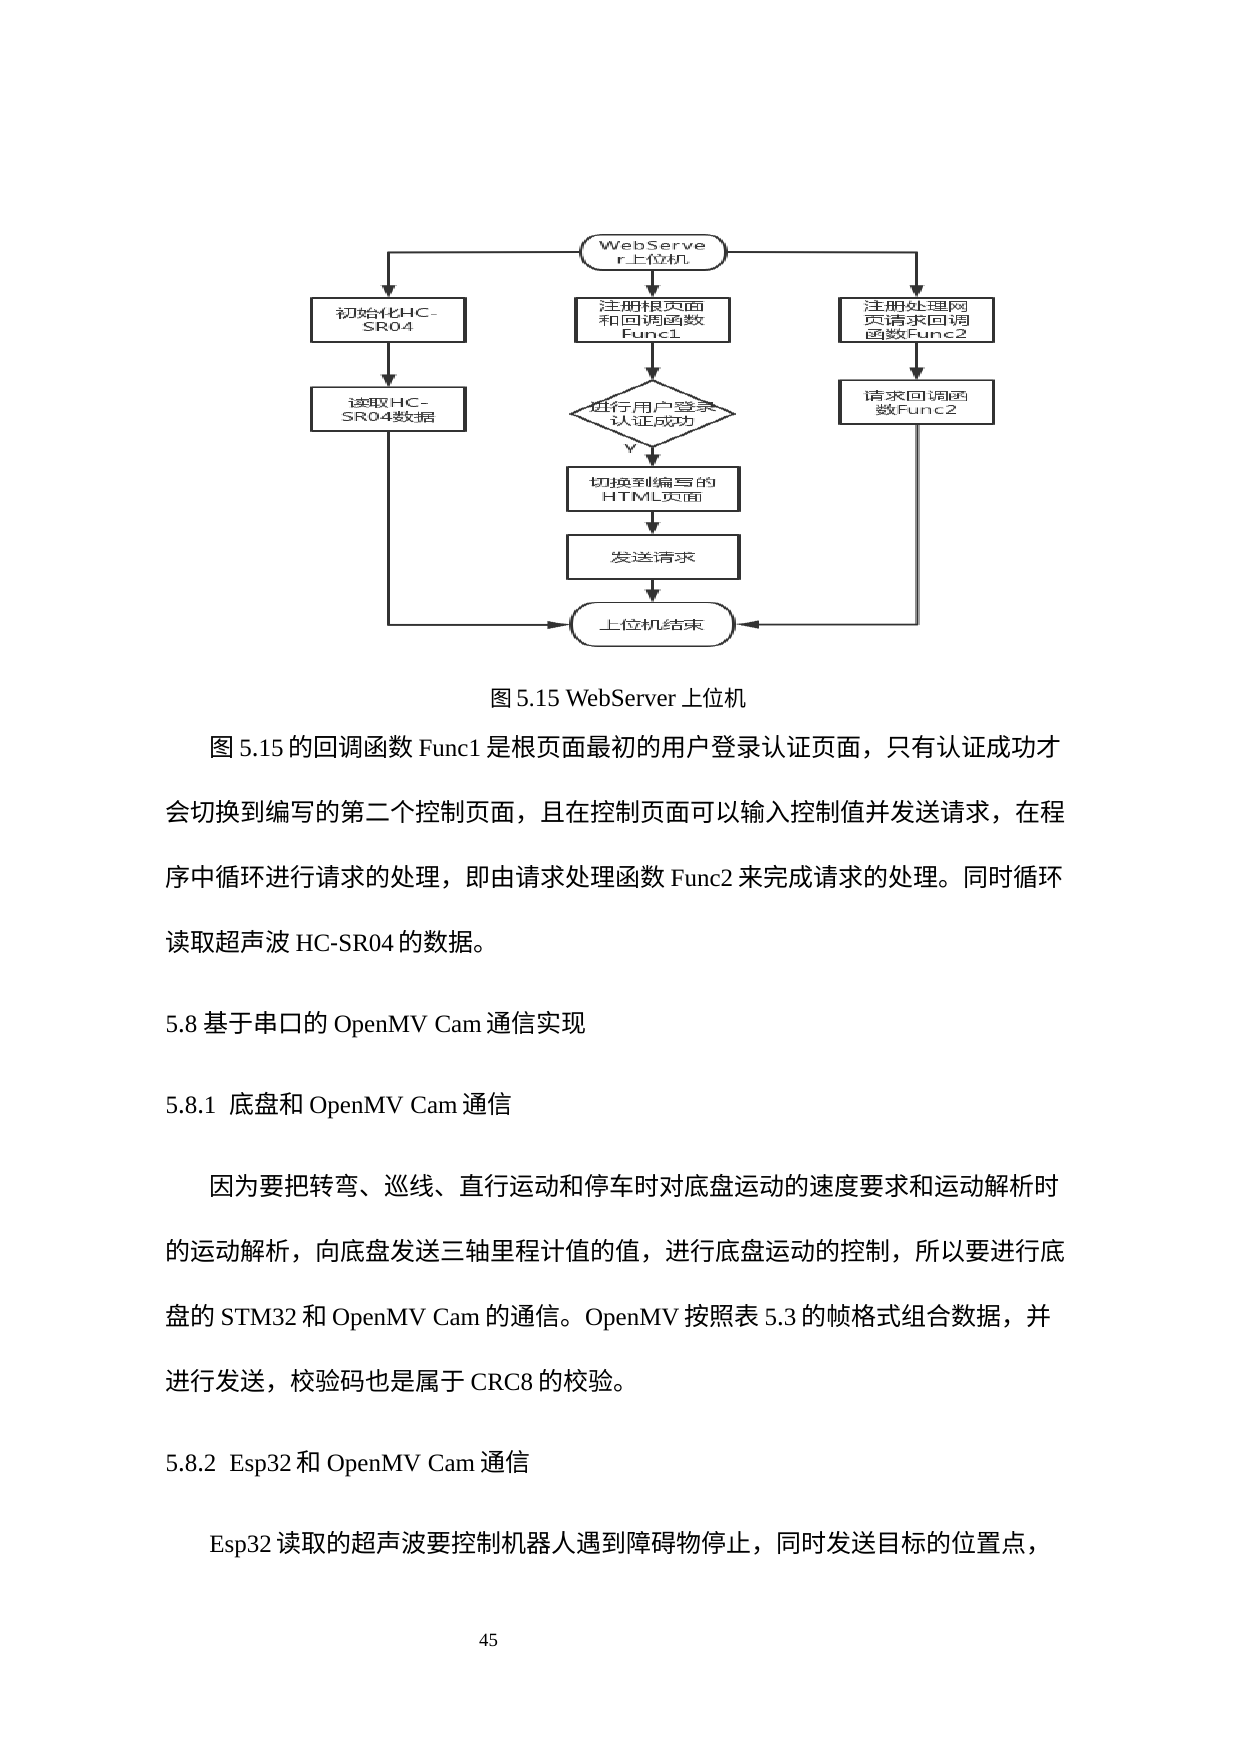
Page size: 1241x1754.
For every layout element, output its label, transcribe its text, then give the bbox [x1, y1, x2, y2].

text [165, 1509, 1071, 1574]
text 因为要把转弯、巡线、直行运动和停车时对底盘运动的速度要求和运动解析时的运动解析，向底盘发送三轴里程计值的值，进行底盘运动的控制，所以要进行底盘的STM32和OpenMV Cam的通信。OpenMV按照表5.3的帧格式组合数据，并进行发送，校验码也是属于CRC8的校验。 [165, 1152, 1071, 1412]
text 5.8.1 底盘和OpenMV Cam通信 [165, 1071, 1093, 1136]
text 5.8.2 Esp32和OpenMV Cam通信 [165, 1428, 1093, 1493]
text 图5.15的回调函数Func1是根页面最初的用户登录认证页面，只有认证成功才会切换到编写的第二个控制页面，且在控制页面可以输入控制值并发送请求，在程序中循环进行请求的处理，即由请求处理函数Func2来完成请求的处理。同时循环读取超声波HC-SR04的数据。 [165, 713, 1071, 973]
text 5.8 基于串口的OpenMV Cam通信实现 [165, 989, 1093, 1054]
picture [234, 193, 1046, 674]
text 图5.15 WebServer上位机 [165, 681, 1071, 713]
